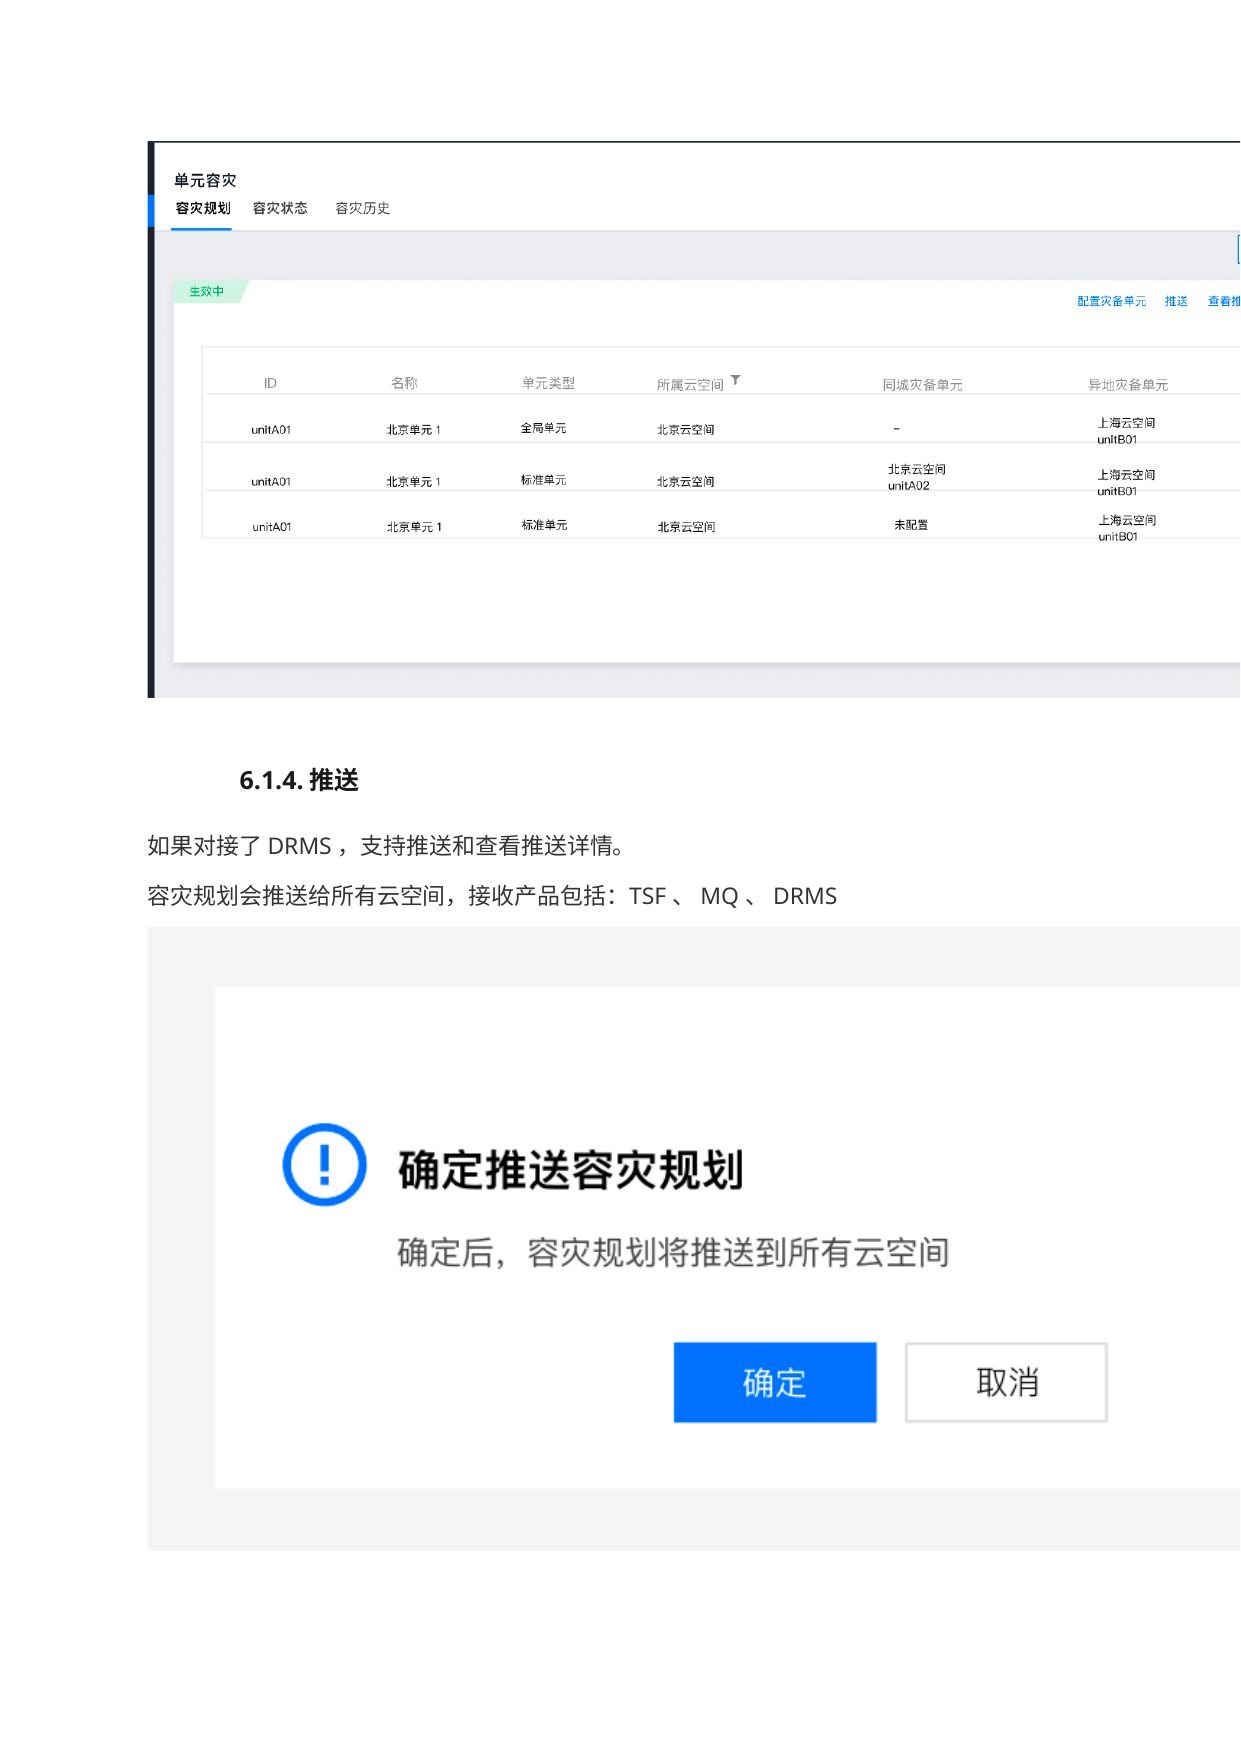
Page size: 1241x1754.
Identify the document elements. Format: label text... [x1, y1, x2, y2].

text 容灾规划会推送给所有云空间，接收产品包括：TSF 、 MQ 、 DRMS [148, 878, 1093, 911]
subtitle 推送 [239, 760, 1093, 797]
picture [147, 927, 1241, 1551]
text 如果对接了 DRMS ，支持推送和查看推送详情。 [148, 828, 1093, 862]
picture [147, 141, 1241, 698]
